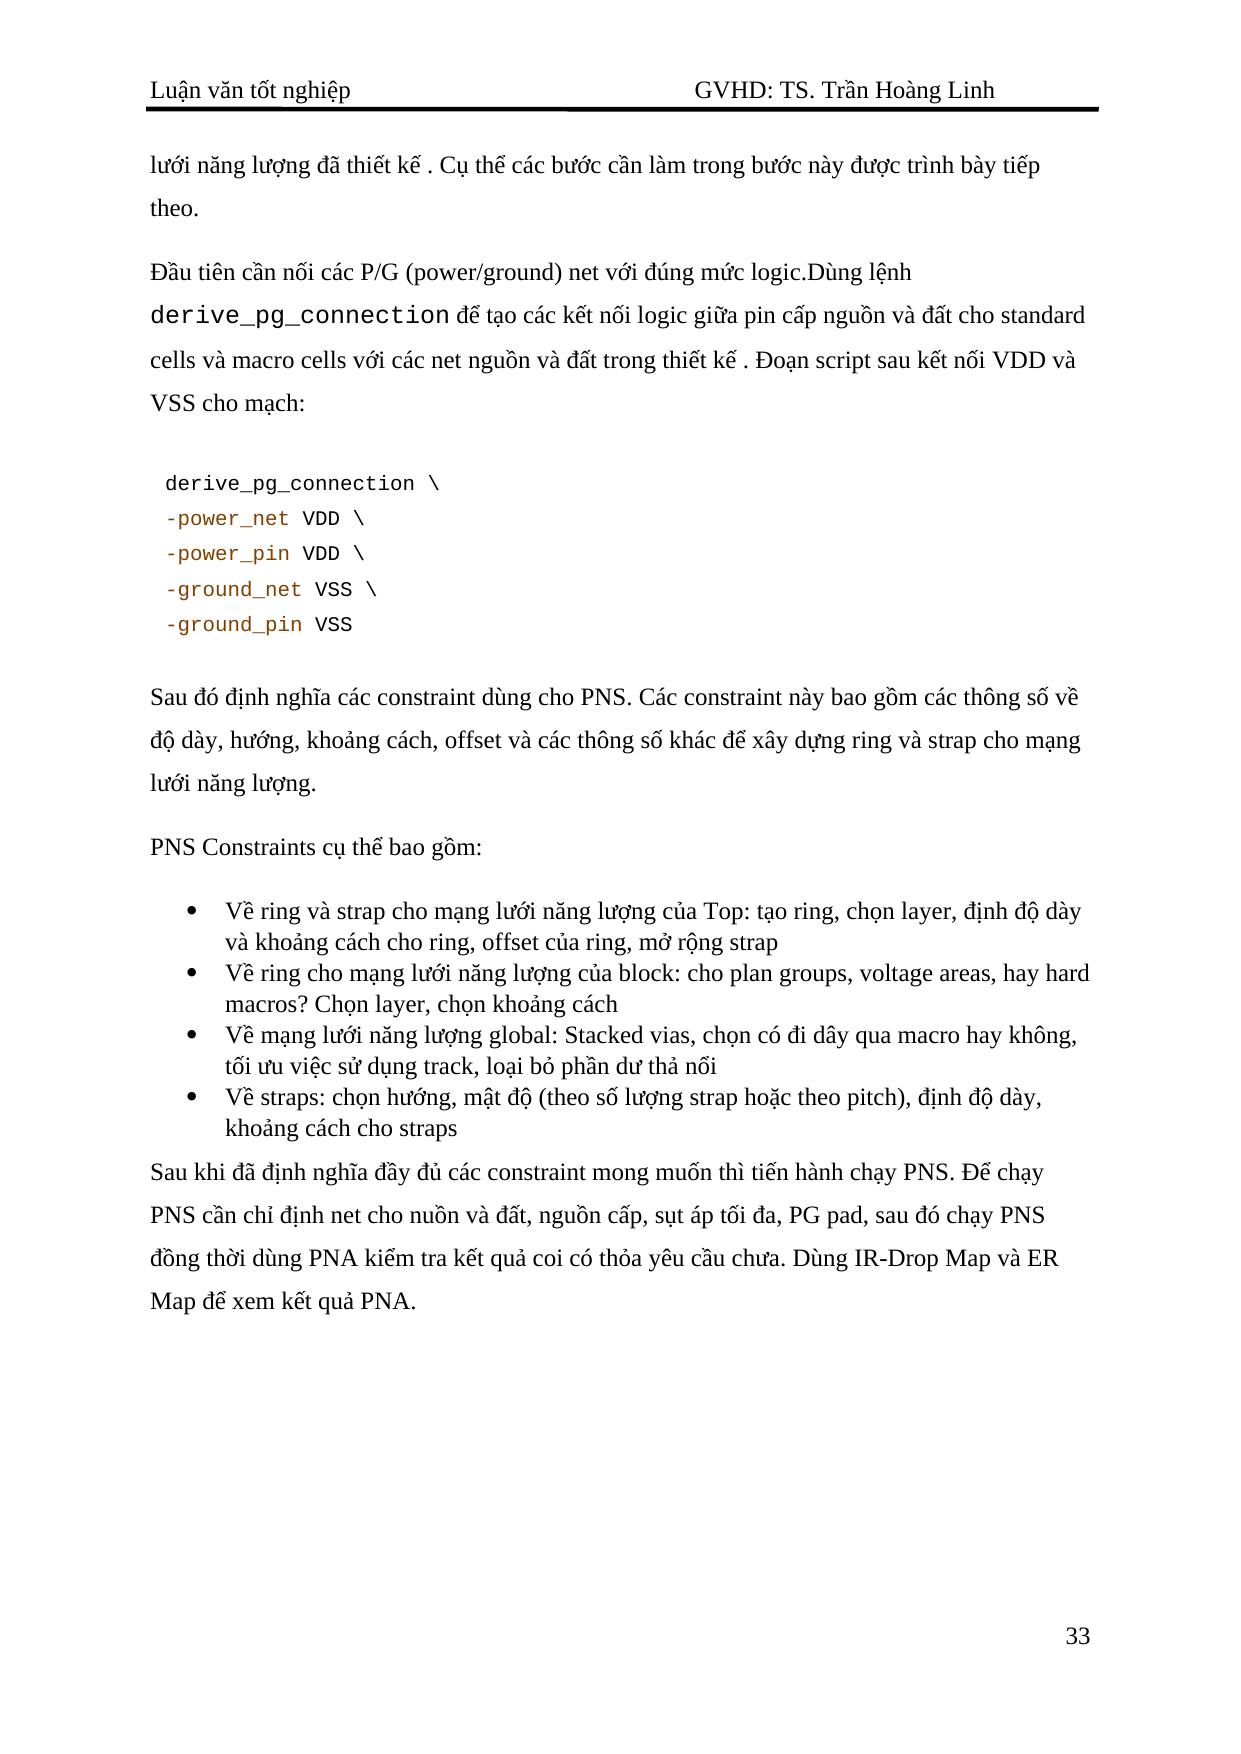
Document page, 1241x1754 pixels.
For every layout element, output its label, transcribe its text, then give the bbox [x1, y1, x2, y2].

list Về mạng lưới năng lượng global: Stacked vias, chọn có đi dây qua macro hay không, tối ưu việc sử dụng track, loại bỏ phần dư thả nổi [187, 1020, 1090, 1080]
text Sau khi đã định nghĩa đầy đủ các constraint mong muốn thì tiến hành chạy PNS. Để chạy PNS cần chỉ định net cho nuồn và đất, nguồn cấp, sụt áp tối đa, PG pad, sau đó chạy PNS đồng thời dùng PNA kiểm tra kết quả coi có thỏa yêu cầu chưa. Dùng IR-Drop Map và ER Map để xem kết quả PNA. [150, 1157, 1090, 1315]
list Về ring cho mạng lưới năng lượng của block: cho plan groups, voltage areas, hay hard macros? Chọn layer, chọn khoảng cách [187, 958, 1090, 1018]
text PNS Constraints cụ thể bao gồm: [150, 832, 1090, 861]
list Về ring và strap cho mạng lưới năng lượng của Top: tạo ring, chọn layer, định độ dày và khoảng cách cho ring, offset của ring, mở rộng strap [187, 896, 1090, 956]
list Về straps: chọn hướng, mật độ (theo số lượng strap hoặc theo pitch), định độ dày, khoảng cách cho straps [187, 1082, 1090, 1142]
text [150, 150, 1090, 222]
text Sau đó định nghĩa các constraint dùng cho PNS. Các constraint này bao gồm các thông số về độ dày, hướng, khoảng cách, offset và các thông số khác để xây dựng ring và strap cho mạng lưới năng lượng. [150, 682, 1090, 797]
text Đầu tiên cần nối các P/G (power/ground) net với đúng mức logic.Dùng lệnh derive_pg_connection để tạo các kết nối logic giữa pin cấp nguồn và đất cho standard cells và macro cells với các net nguồn và đất trong thiết kế . Đoạn script sau kết nối VDD và VSS cho mạch: [150, 257, 1090, 417]
